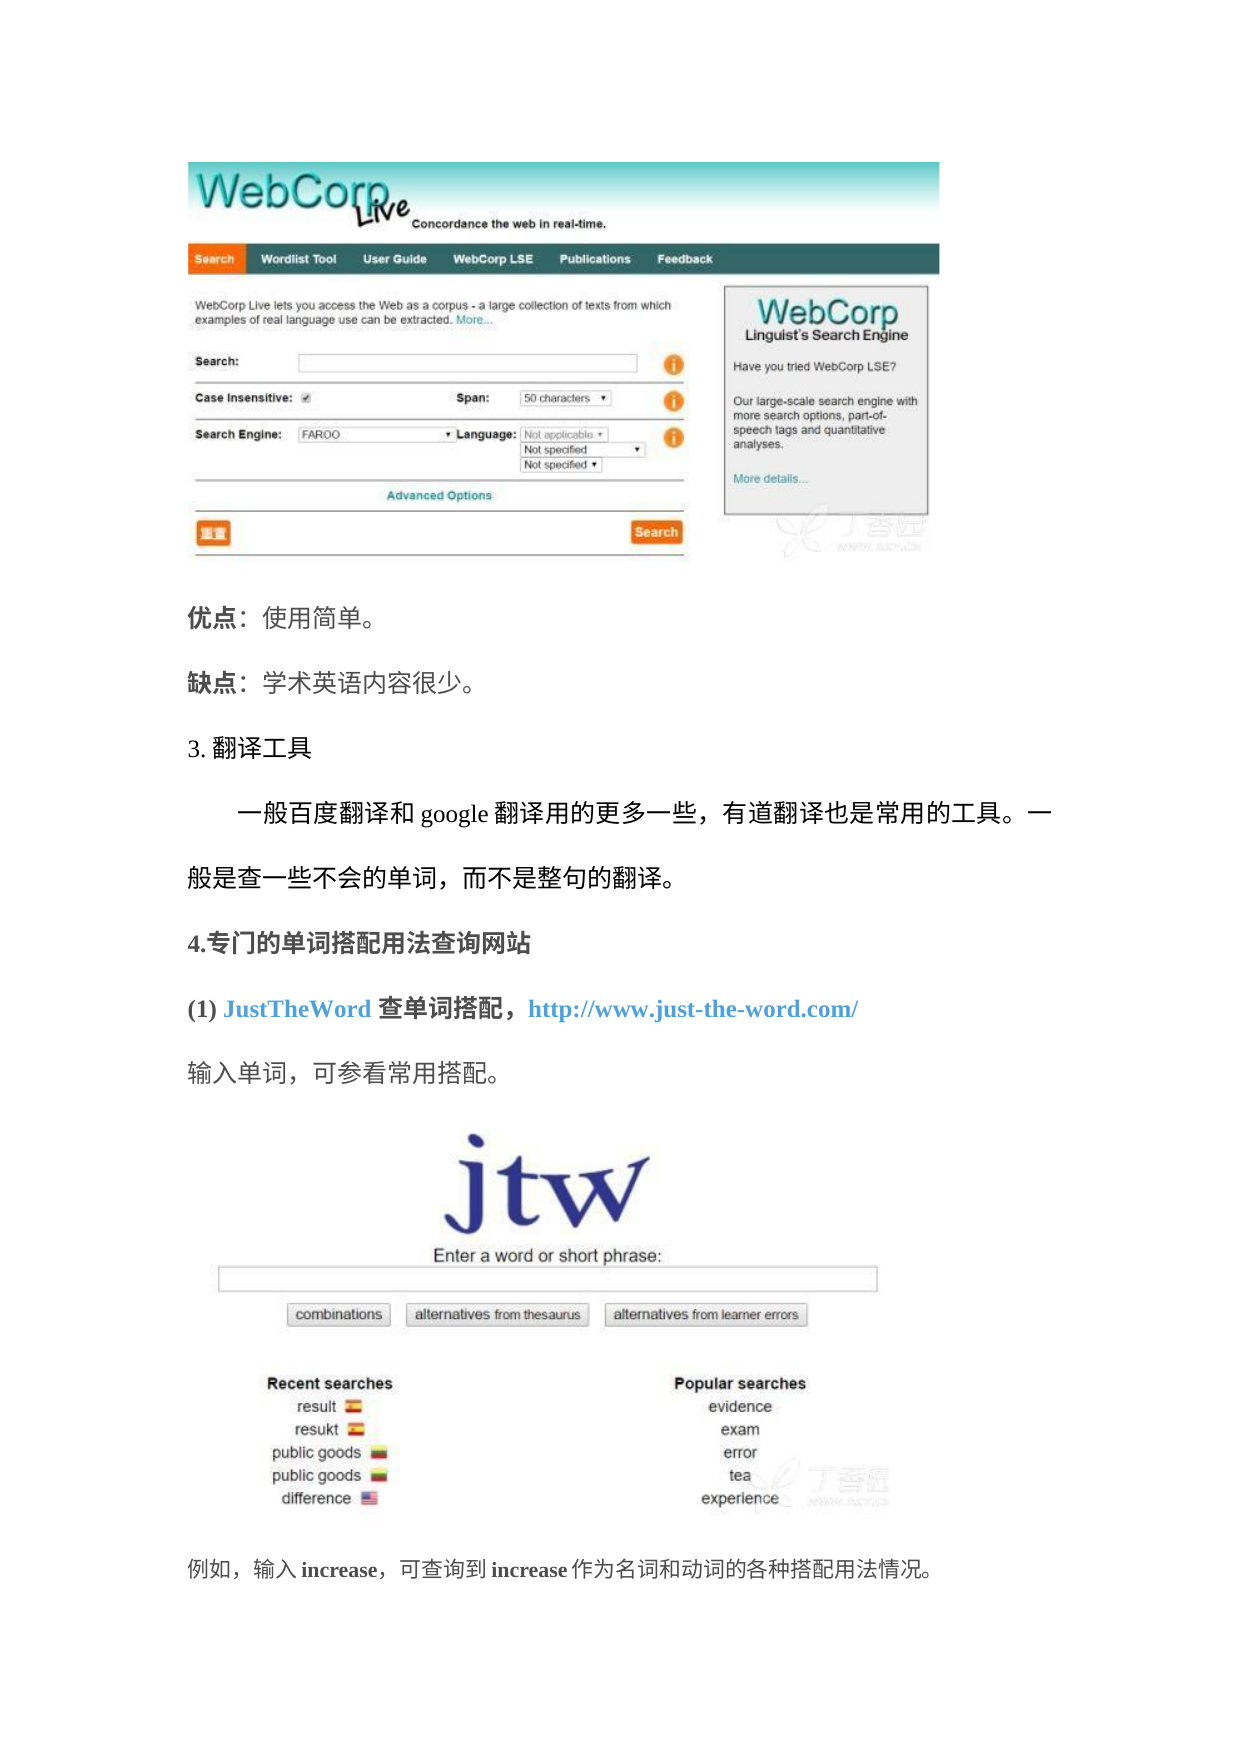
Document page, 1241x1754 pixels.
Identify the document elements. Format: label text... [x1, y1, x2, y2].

text 优点：使用简单。 [187, 584, 1053, 649]
text 3. 翻译工具 [187, 714, 1053, 779]
picture [187, 1129, 889, 1531]
text (1) JustTheWord 查单词搭配，http://www.just-the-word.com/ [187, 974, 1053, 1039]
text 例如，输入increase，可查询到increase作为名词和动词的各种搭配用法情况。 [187, 1552, 1053, 1584]
text 4.专门的单词搭配用法查询网站 [187, 909, 1053, 974]
text 一般百度翻译和google翻译用的更多一些，有道翻译也是常用的工具。一般是查一些不会的单词，而不是整句的翻译。 [187, 779, 1053, 909]
text 缺点：学术英语内容很少。 [187, 649, 1053, 714]
picture [187, 162, 942, 567]
text 输入单词，可参看常用搭配。 [187, 1039, 1053, 1104]
